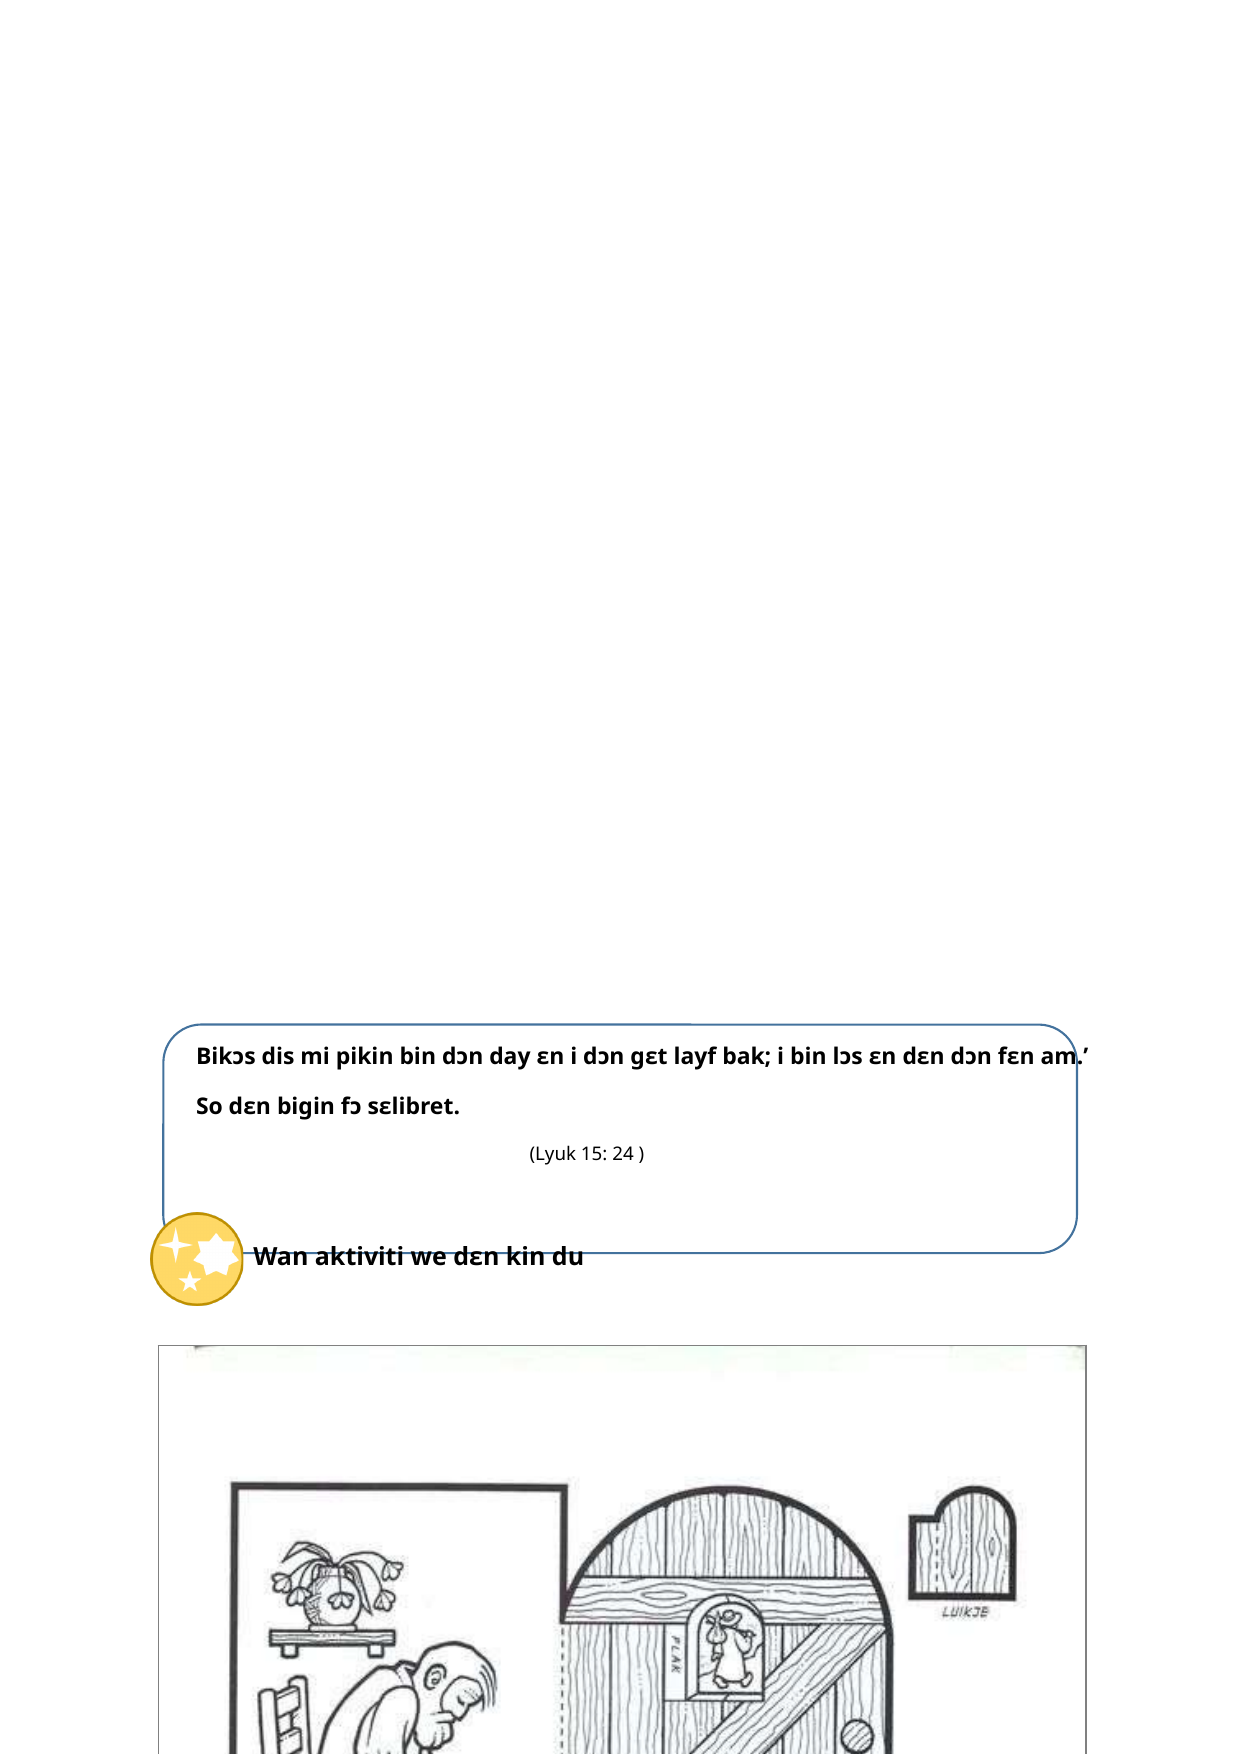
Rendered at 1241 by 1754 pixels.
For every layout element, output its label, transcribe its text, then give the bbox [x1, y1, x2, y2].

text Wan aktiviti we dɛn kin du [244, 1239, 1090, 1273]
picture [150, 1212, 244, 1306]
text So dɛn bigin fɔ sɛlibret. [150, 1090, 1090, 1121]
text Bikɔs dis mi pikin bin dɔn day ɛn i dɔn gɛt layf bak; i bin lɔs ɛn dɛn dɔn fɛn am.’ [150, 1040, 1090, 1071]
text (Lyuk 15: 24 ) [150, 1141, 1090, 1166]
picture [159, 1346, 1085, 1754]
